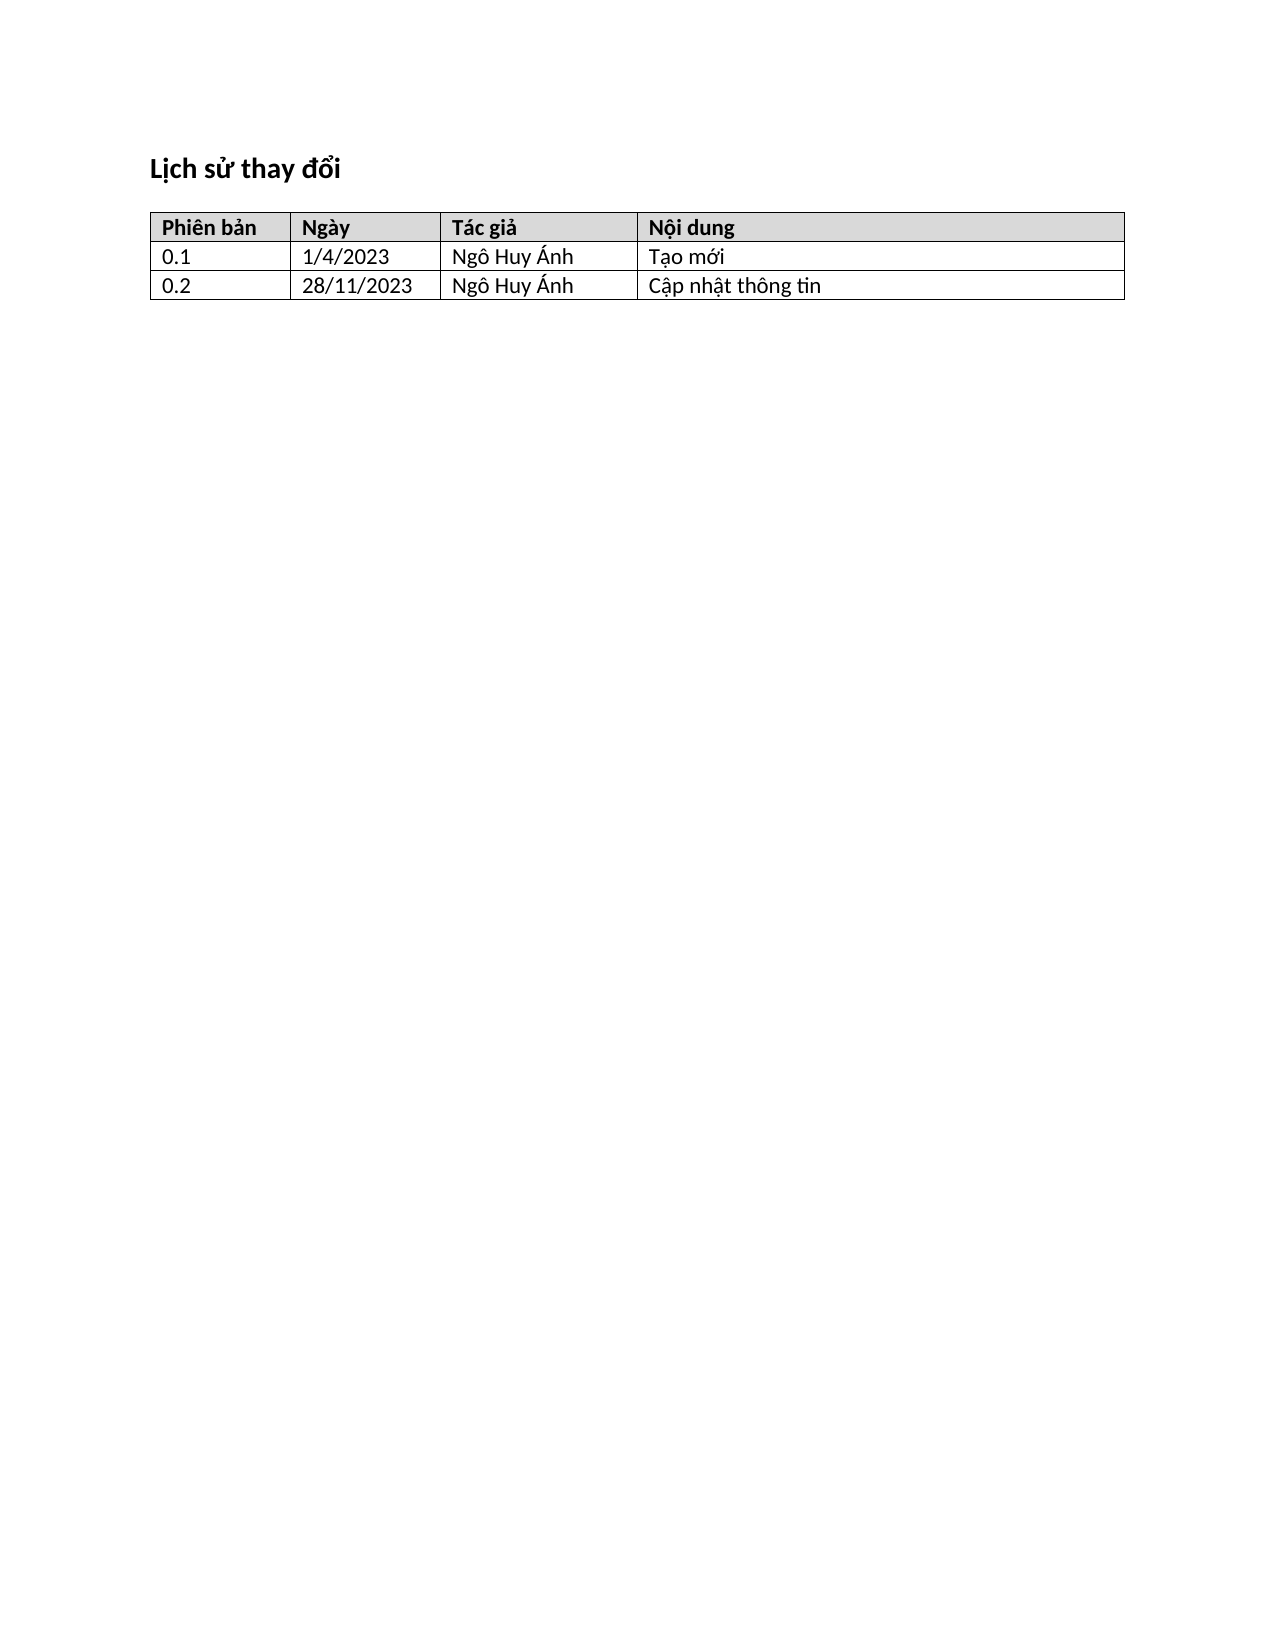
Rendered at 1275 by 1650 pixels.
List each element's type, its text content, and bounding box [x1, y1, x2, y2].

table_cell 0.1 [151, 242, 290, 270]
table_cell Ngô Huy Ánh [441, 242, 637, 270]
table_header Tác giả [441, 213, 637, 241]
text Lịch sử thay đổi [150, 150, 1125, 186]
table_cell Cập nhật thông tin [638, 271, 1124, 299]
table_cell 0.2 [151, 271, 290, 299]
table_header Nội dung [638, 213, 1124, 241]
table_cell 1/4/2023 [291, 242, 440, 270]
table_header Phiên bản [151, 213, 290, 241]
table_cell 28/11/2023 [291, 271, 440, 299]
table_cell Tạo mới [638, 242, 1124, 270]
table_cell Ngô Huy Ánh [441, 271, 637, 299]
table_header Ngày [291, 213, 440, 241]
